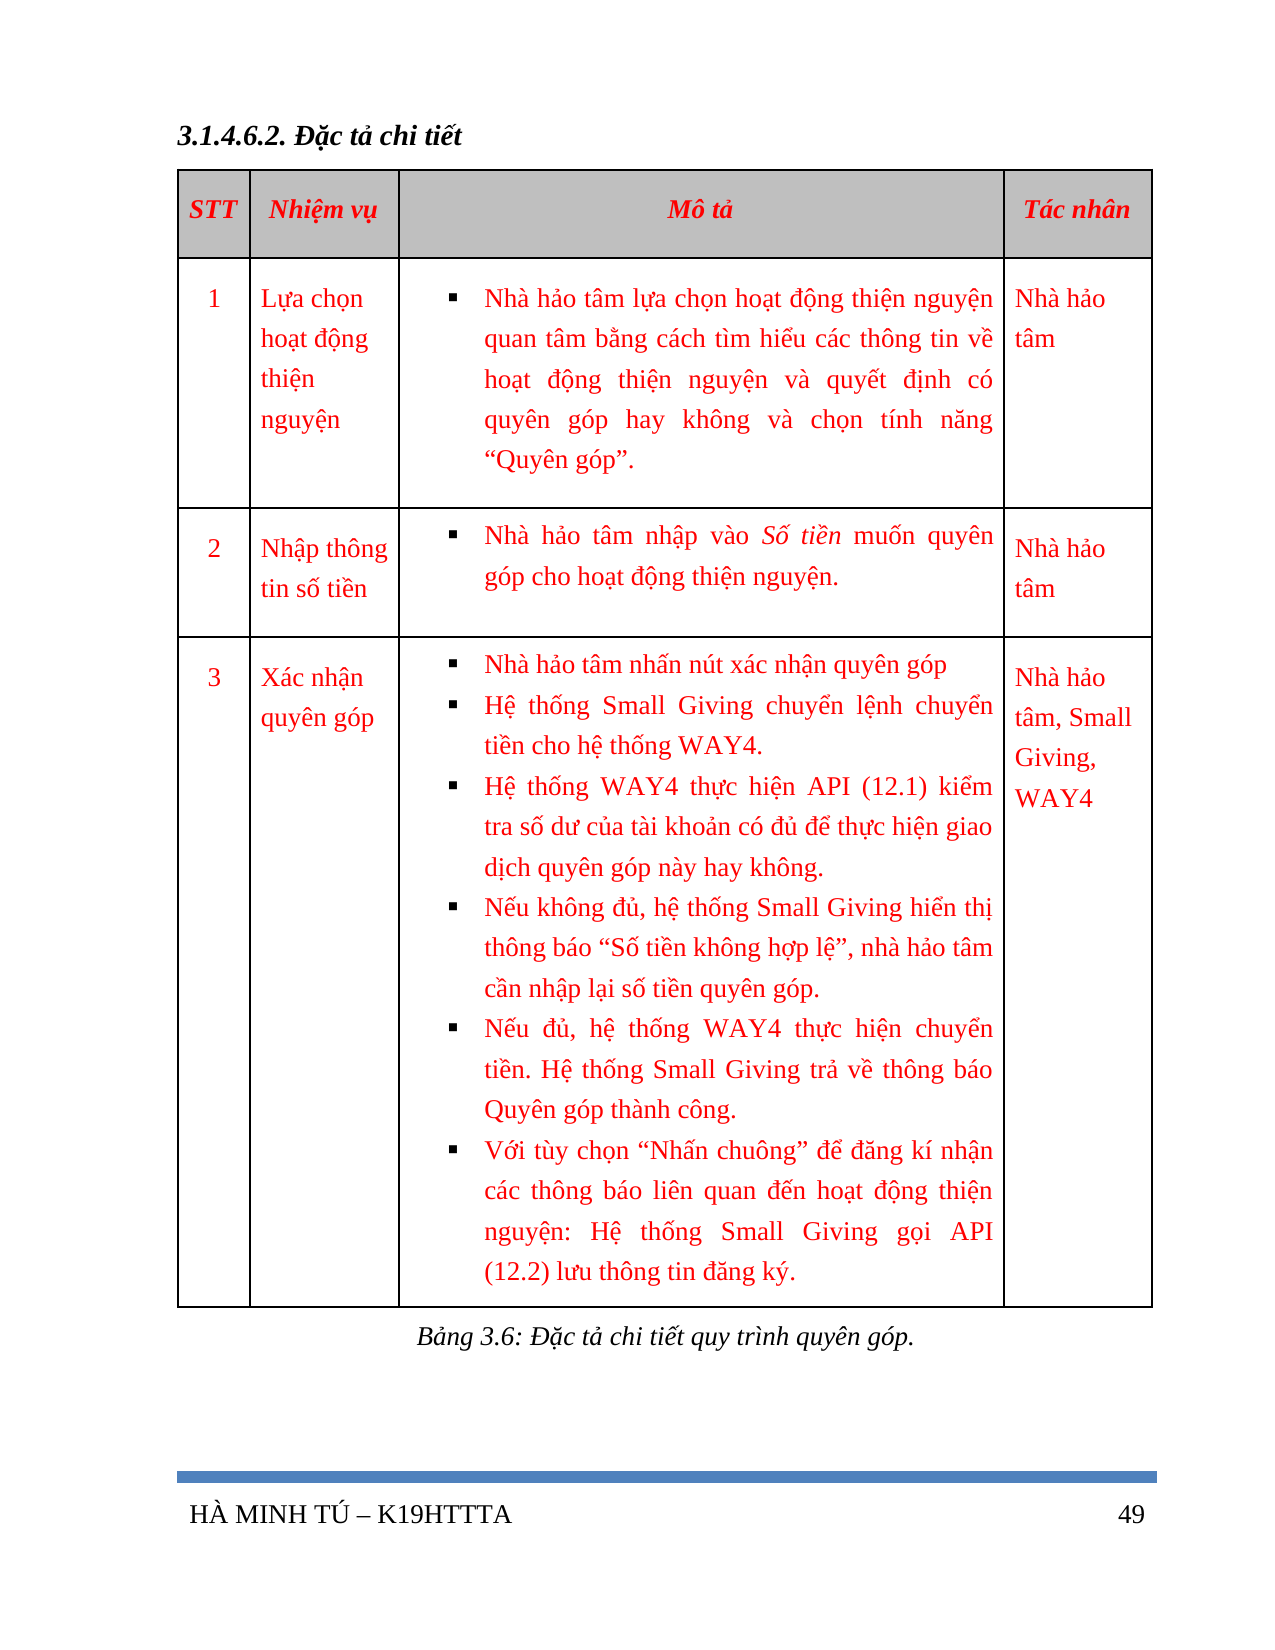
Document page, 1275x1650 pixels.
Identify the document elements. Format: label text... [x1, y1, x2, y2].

table_header Nhiệm vụ [251, 171, 398, 257]
text Bảng 3.6: Đặc tả chi tiết quy trình quyên góp. [177, 1321, 1157, 1352]
table_header Mô tả [400, 171, 1003, 257]
text 3.1.4.6.2. Đặc tả chi tiết [177, 118, 1157, 152]
table_header STT [179, 171, 249, 257]
table_cell Nhà hảo tâm, Small Giving, WAY4 [1005, 638, 1151, 1306]
table_cell Nhập thông tin số tiền [251, 509, 398, 636]
table_cell Nhà hảo tâm nhấn nút xác nhận quyên góp Hệ thống Small Giving chuyển lệnh chuyển tiền cho hệ thống WAY4. Hệ thống WAY4 thực hiện API (12.1) kiểm tra số dư của tài khoản có đủ để thực hiện giao dịch quyên góp này hay không. Nếu không đủ, hệ thống Small Giving hiển thị thông báo “Số tiền không hợp lệ”, nhà hảo tâm cần nhập lại số tiền quyên góp. Nếu đủ, hệ thống WAY4 thực hiện chuyển tiền. Hệ thống Small Giving trả về thông báo Quyên góp thành công. Với tùy chọn “Nhấn chuông” để đăng kí nhận các thông báo liên quan đến hoạt động thiện nguyện: Hệ thống Small Giving gọi API (12.2) lưu thông tin đăng ký. [400, 638, 1003, 1306]
table_cell Nhà hảo tâm lựa chọn hoạt động thiện nguyện quan tâm bằng cách tìm hiểu các thông tin về hoạt động thiện nguyện và quyết định có quyên góp hay không và chọn tính năng “Quyên góp”. [400, 259, 1003, 507]
table_header Tác nhân [1005, 171, 1151, 257]
table_cell Nhà hảo tâm [1005, 259, 1151, 507]
table_cell Nhà hảo tâm nhập vào Số tiền muốn quyên góp cho hoạt động thiện nguyện. [400, 509, 1003, 636]
table_cell Lựa chọn hoạt động thiện nguyện [251, 259, 398, 507]
table_cell Nhà hảo tâm [1005, 509, 1151, 636]
table_cell Xác nhận quyên góp [251, 638, 398, 1306]
table_cell 2 [179, 509, 249, 636]
table_cell 1 [179, 259, 249, 507]
table_cell 3 [179, 638, 249, 1306]
